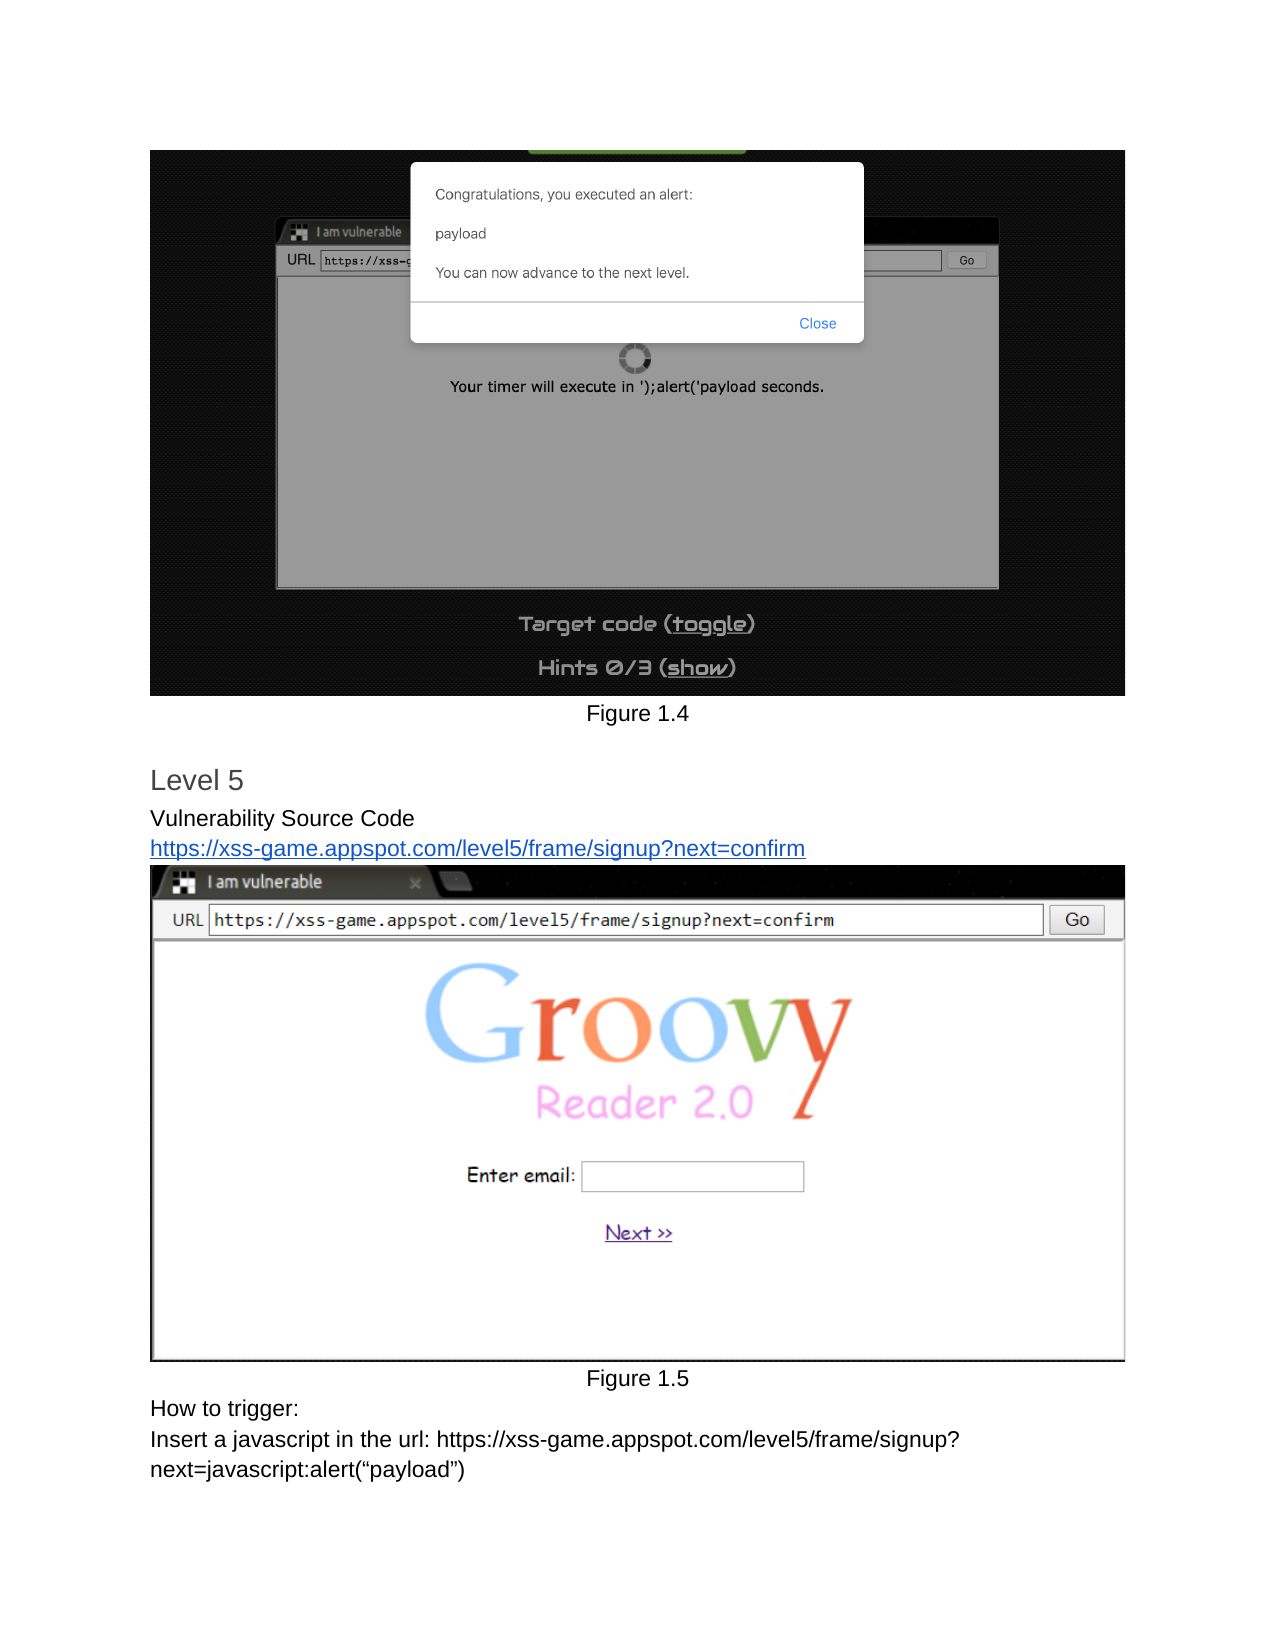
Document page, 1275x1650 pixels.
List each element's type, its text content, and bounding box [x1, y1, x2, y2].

text Vulnerability Source Code [150, 805, 1125, 831]
text Insert a javascript in the url: https://xss-game.appspot.com/level5/frame/signup?next=javascript:alert(“payload”) [150, 1426, 1125, 1482]
text Figure 1.5 [150, 1365, 1125, 1392]
text How to trigger: [150, 1395, 1125, 1422]
picture [150, 865, 1125, 1362]
subtitle Level 5 [150, 763, 1125, 797]
text Figure 1.4 [150, 700, 1125, 726]
text https://xss-game.appspot.com/level5/frame/signup?next=confirm [150, 835, 1125, 862]
picture [150, 150, 1125, 696]
